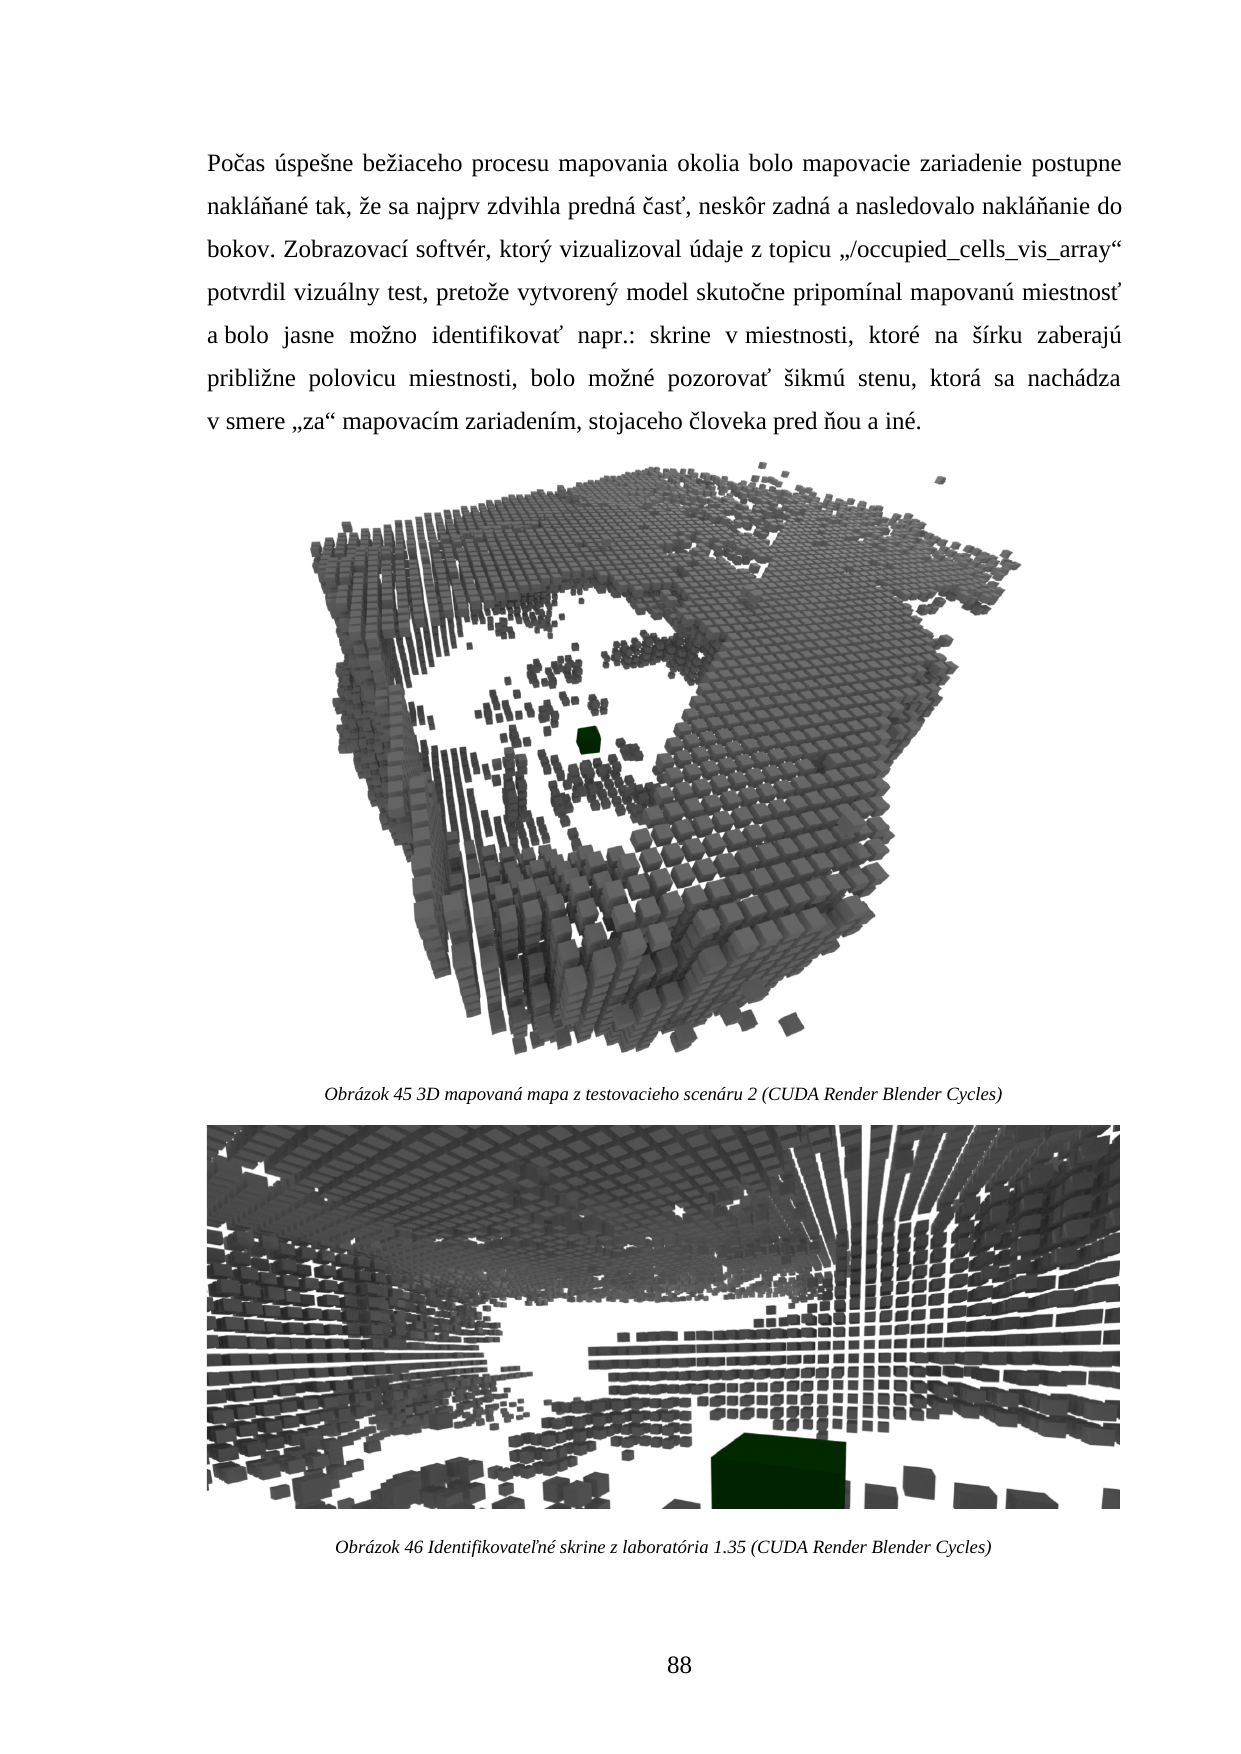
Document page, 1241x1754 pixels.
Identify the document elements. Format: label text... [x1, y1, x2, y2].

text Obrázok 46 Identifikovateľné skrine z laboratória 1.35 (CUDA Render Blender Cycles) [207, 1536, 1122, 1557]
picture [302, 462, 1027, 1057]
picture [206, 1125, 1120, 1509]
text Počas úspešne bežiaceho procesu mapovania okolia bolo mapovacie zariadenie postupne nakláňané tak, že sa najprv zdvihla predná časť, neskôr zadná a nasledovalo nakláňanie do bokov. Zobrazovací softvér, ktorý vizualizoval údaje z topicu „/occupied_cells_vis_array“ potvrdil vizuálny test, pretože vytvorený model skutočne pripomínal mapovanú miestnosť a bolo jasne možno identifikovať napr.: skrine v miestnosti, ktoré na šírku zaberajú približne polovicu miestnosti, bolo možné pozorovať šikmú stenu, ktorá sa nachádza v smere „za“ mapovacím zariadením, stojaceho človeka pred ňou a iné. [207, 148, 1122, 435]
text Obrázok 45 3D mapovaná mapa z testovacieho scenáru 2 (CUDA Render Blender Cycles) [207, 1083, 1122, 1104]
